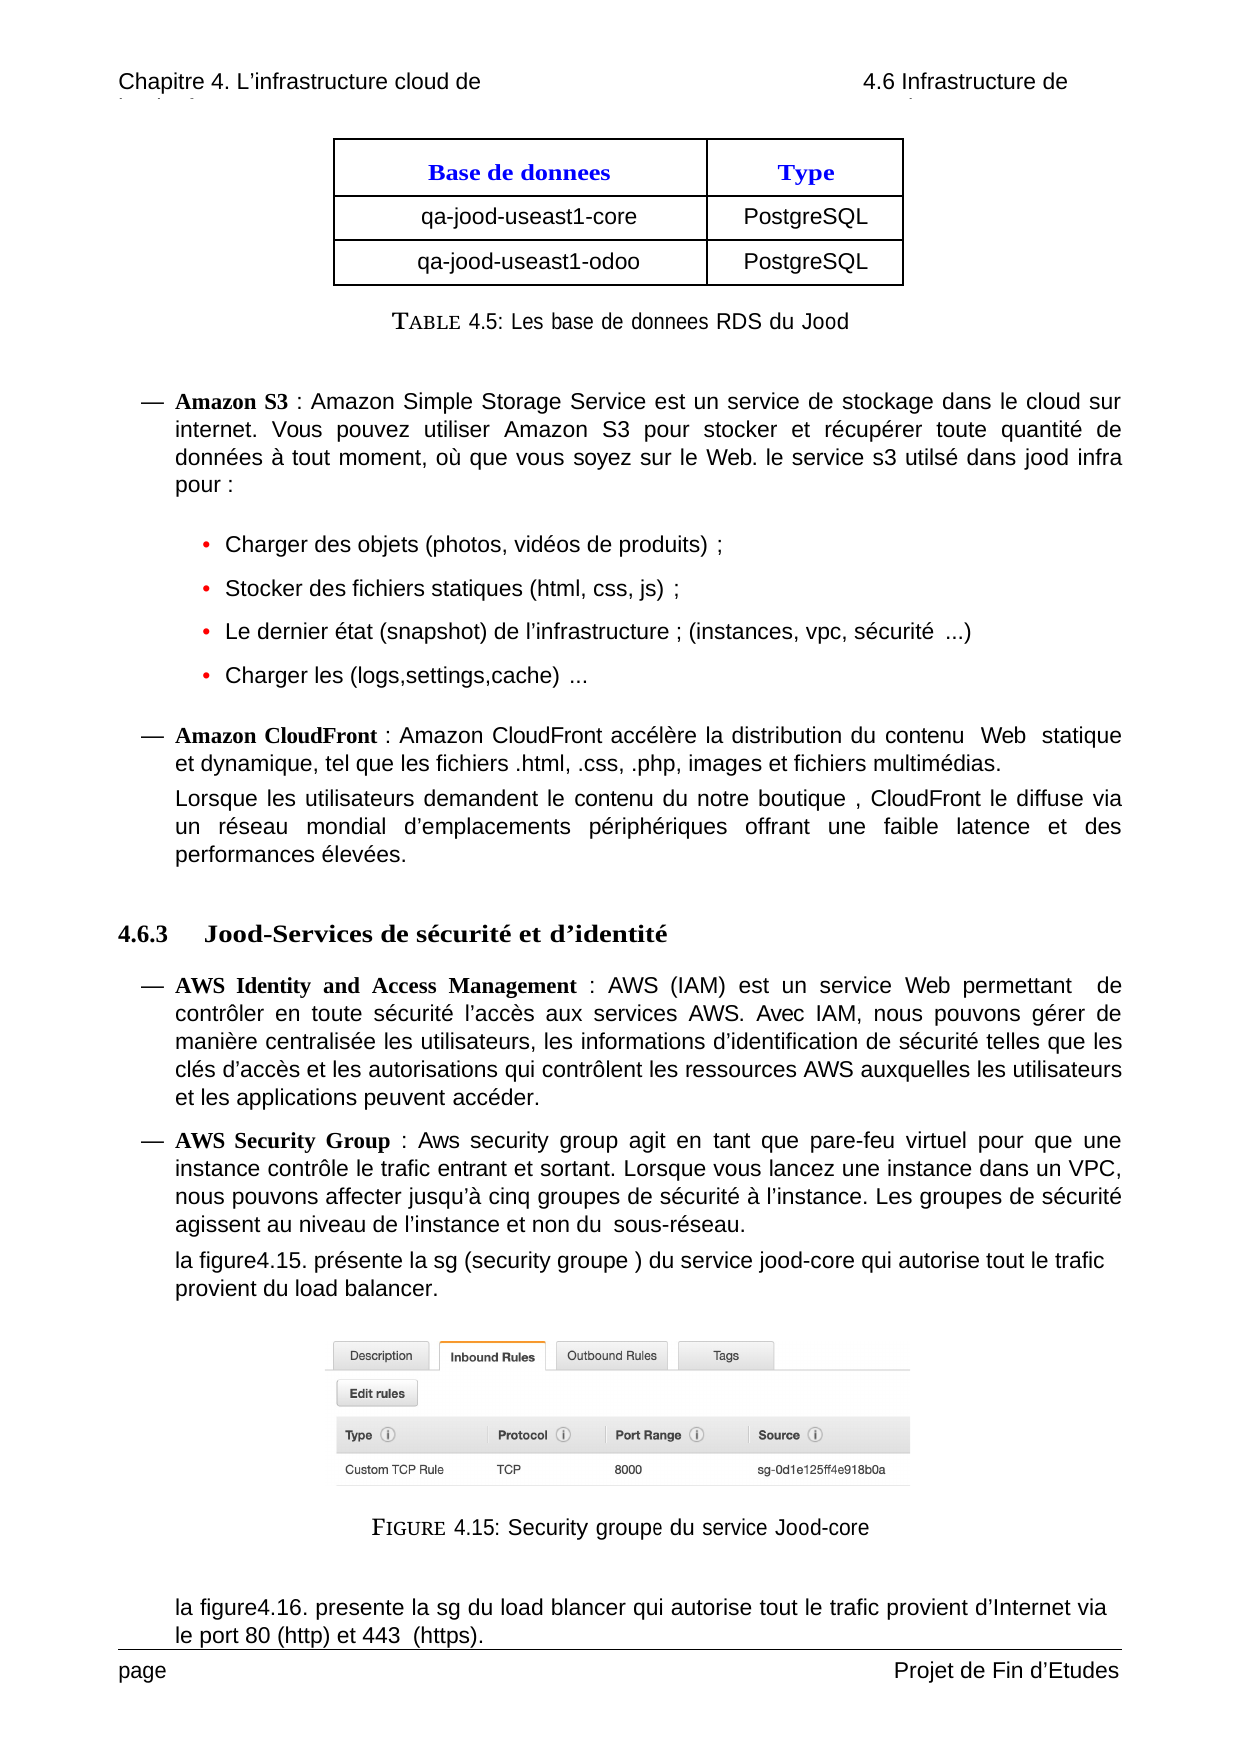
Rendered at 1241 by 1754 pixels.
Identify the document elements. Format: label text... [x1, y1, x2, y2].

table_cell qa-jood-useast1-core [335, 197, 706, 239]
list Charger des objets (photos, vidéos de produits) ; [202, 531, 1240, 557]
list AWS Identity and Access Management : AWS (IAM) est un service Web permettant de contrôler en toute sécurité l’accès aux services AWS. Avec IAM, nous pouvons gérer de manière centralisée les utilisateurs, les informations d’identification de sécurité telles que les clés d’accès et les autorisations qui contrôlent les ressources AWS auxquelles les utilisateurs et les applications peuvent accéder. [141, 972, 1122, 1110]
table_header Base de donnees [335, 140, 706, 194]
list Charger les (logs,settings,cache) ... [202, 662, 1240, 688]
text la figure4.16. presente la sg du load blancer qui autorise tout le trafic provient d’Internet via le port 80 (http) et 443 (https). [175, 1594, 1108, 1648]
list Amazon CloudFront : Amazon CloudFront accélère la distribution du contenu Web statique et dynamique, tel que les fichiers .html, .css, .php, images et fichiers multimédias. [141, 722, 1122, 776]
text la figure4.15. présente la sg (security groupe ) du service jood-core qui autorise tout le trafic provient du load balancer. [175, 1247, 1105, 1301]
subtitle Jood-Services de sécurité et d’identité [118, 919, 1240, 948]
list Le dernier état (snapshot) de l’infrastructure ; (instances, vpc, sécurité ...) [202, 618, 1240, 645]
table_cell PostgreSQL [708, 241, 902, 284]
list Stocker des fichiers statiques (html, css, js) ; [202, 574, 1240, 601]
table_cell PostgreSQL [708, 197, 902, 239]
picture [324, 1341, 910, 1486]
text Table 4.5: Les base de donnees RDS du Jood [118, 305, 1122, 336]
text Lorsque les utilisateurs demandent le contenu du notre boutique , CloudFront le diffuse via un réseau mondial d’emplacements périphériques offrant une faible latence et des performances élevées. [175, 785, 1122, 867]
table_header Type [708, 140, 902, 194]
list Amazon S3 : Amazon Simple Storage Service est un service de stockage dans le cloud sur internet. Vous pouvez utiliser Amazon S3 pour stocker et récupérer toute quantité de données à tout moment, où que vous soyez sur le Web. le service s3 utilsé dans jood infra pour : [141, 388, 1122, 498]
list AWS Security Group : Aws security group agit en tant que pare-feu virtuel pour que une instance contrôle le trafic entrant et sortant. Lorsque vous lancez une instance dans un VPC, nous pouvons affecter jusqu’à cinq groupes de sécurité à l’instance. Les groupes de sécurité agissent au niveau de l’instance et non du sous-réseau. [141, 1127, 1122, 1237]
table_cell qa-jood-useast1-odoo [335, 241, 706, 284]
